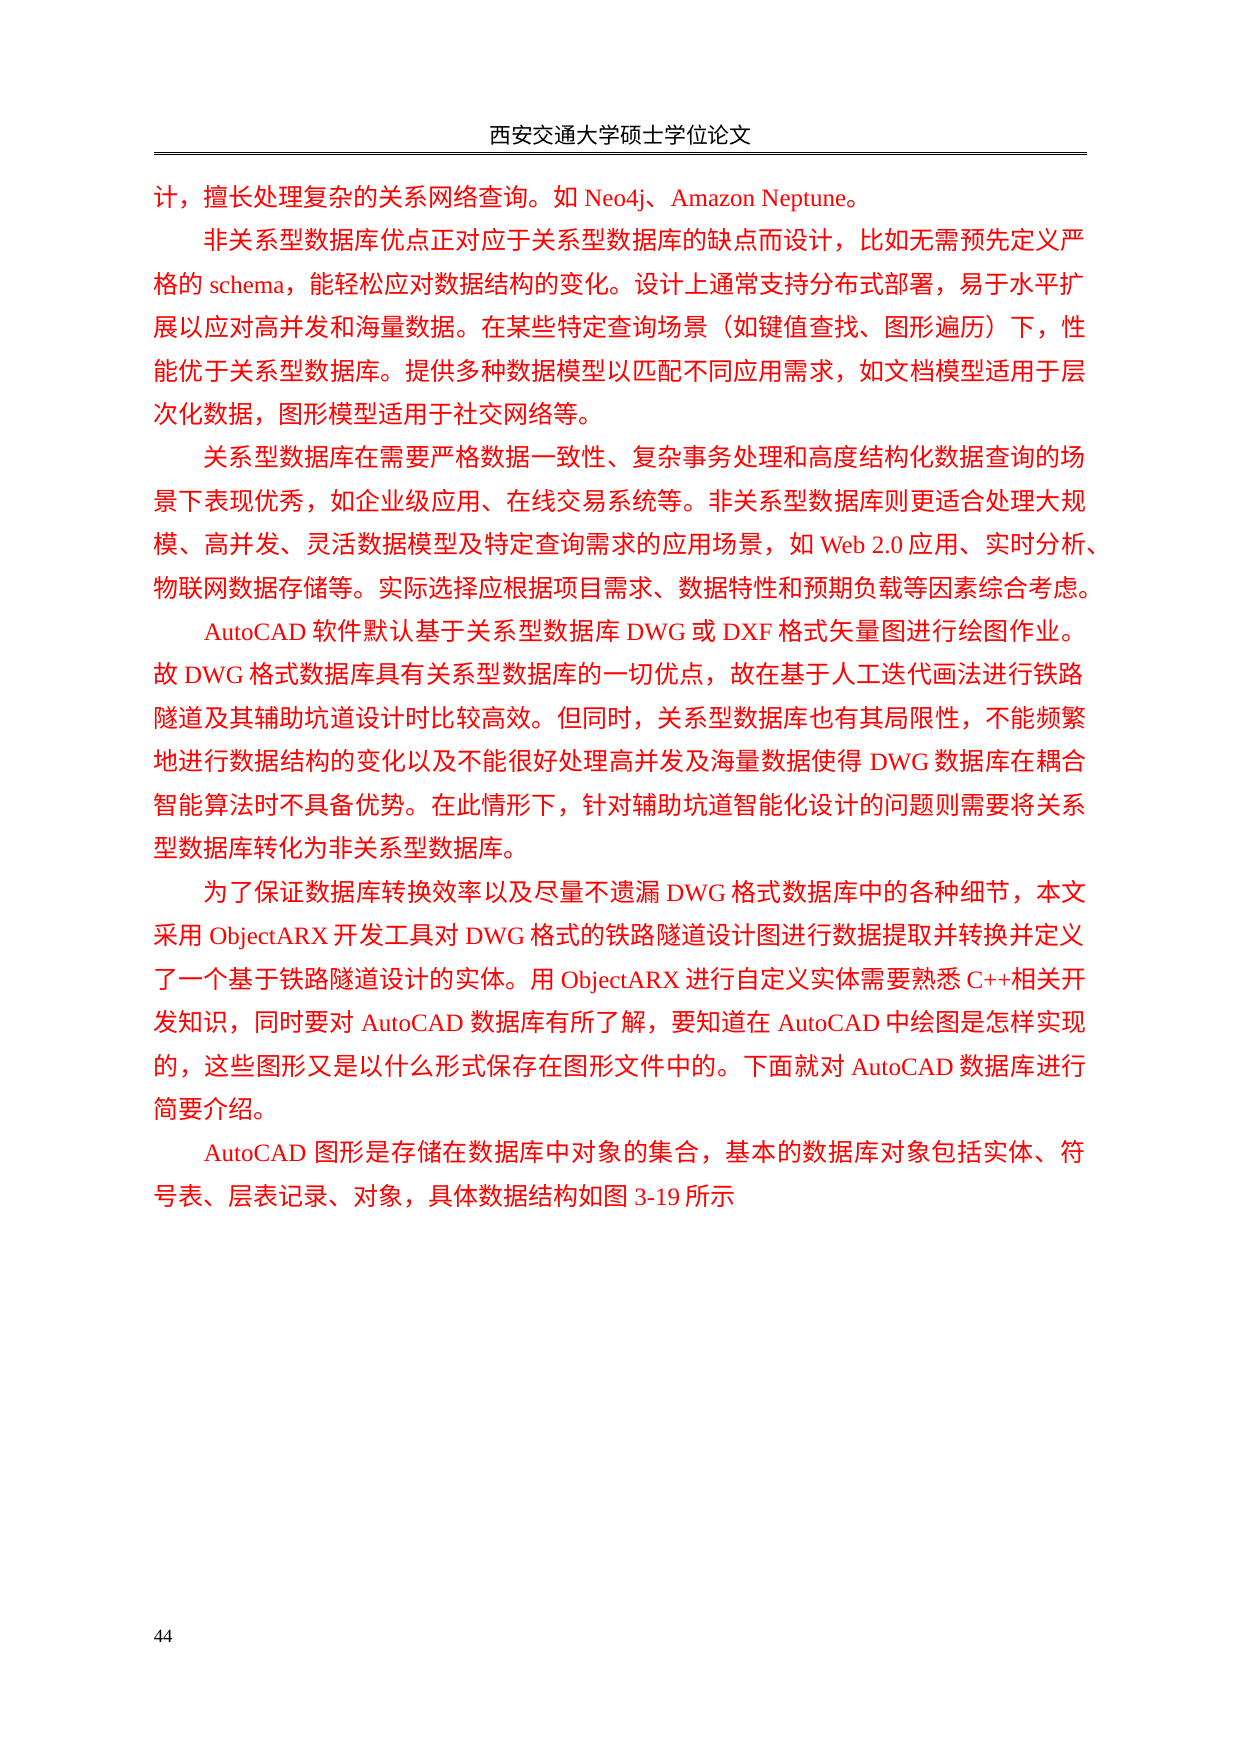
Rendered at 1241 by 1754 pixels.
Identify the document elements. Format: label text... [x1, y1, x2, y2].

text 非关系型数据库优点正对应于关系型数据库的缺点而设计，比如无需预先定义严格的 schema，能轻松应对数据结构的变化。设计上通常支持分布式部署，易于水平扩展以应对高并发和海量数据。在某些特定查询场景（如键值查找、图形遍历）下，性能优于关系型数据库。提供多种数据模型以匹配不同应用需求，如文档模型适用于层次化数据，图形模型适用于社交网络等。 [153, 221, 1087, 431]
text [153, 177, 1087, 213]
text 为了保证数据库转换效率以及尽量不遗漏DWG格式数据库中的各种细节，本文采用ObjectARX开发工具对DWG格式的铁路隧道设计图进行数据提取并转换并定义了一个基于铁路隧道设计的实体。用ObjectARX进行自定义实体需要熟悉C++相关开发知识，同时要对 AutoCAD 数据库有所了解，要知道在AutoCAD中绘图是怎样实现的，这些图形又是以什么形式保存在图形文件中的。下面就对AutoCAD数据库进行简要介绍。 [153, 872, 1087, 1126]
text 关系型数据库在需要严格数据一致性、复杂事务处理和高度结构化数据查询的场景下表现优秀，如企业级应用、在线交易系统等。非关系型数据库则更适合处理大规模、高并发、灵活数据模型及特定查询需求的应用场景，如Web 2.0应用、实时分析、物联网数据存储等。实际选择应根据项目需求、数据特性和预期负载等因素综合考虑。 [153, 438, 1087, 604]
text AutoCAD软件默认基于关系型数据库DWG或DXF格式矢量图进行绘图作业。故DWG格式数据库具有关系型数据库的一切优点，故在基于人工迭代画法进行铁路隧道及其辅助坑道设计时比较高效。但同时，关系型数据库也有其局限性，不能频繁地进行数据结构的变化以及不能很好处理高并发及海量数据使得DWG数据库在耦合智能算法时不具备优势。在此情形下，针对辅助坑道智能化设计的问题则需要将关系型数据库转化为非关系型数据库。 [153, 612, 1087, 865]
